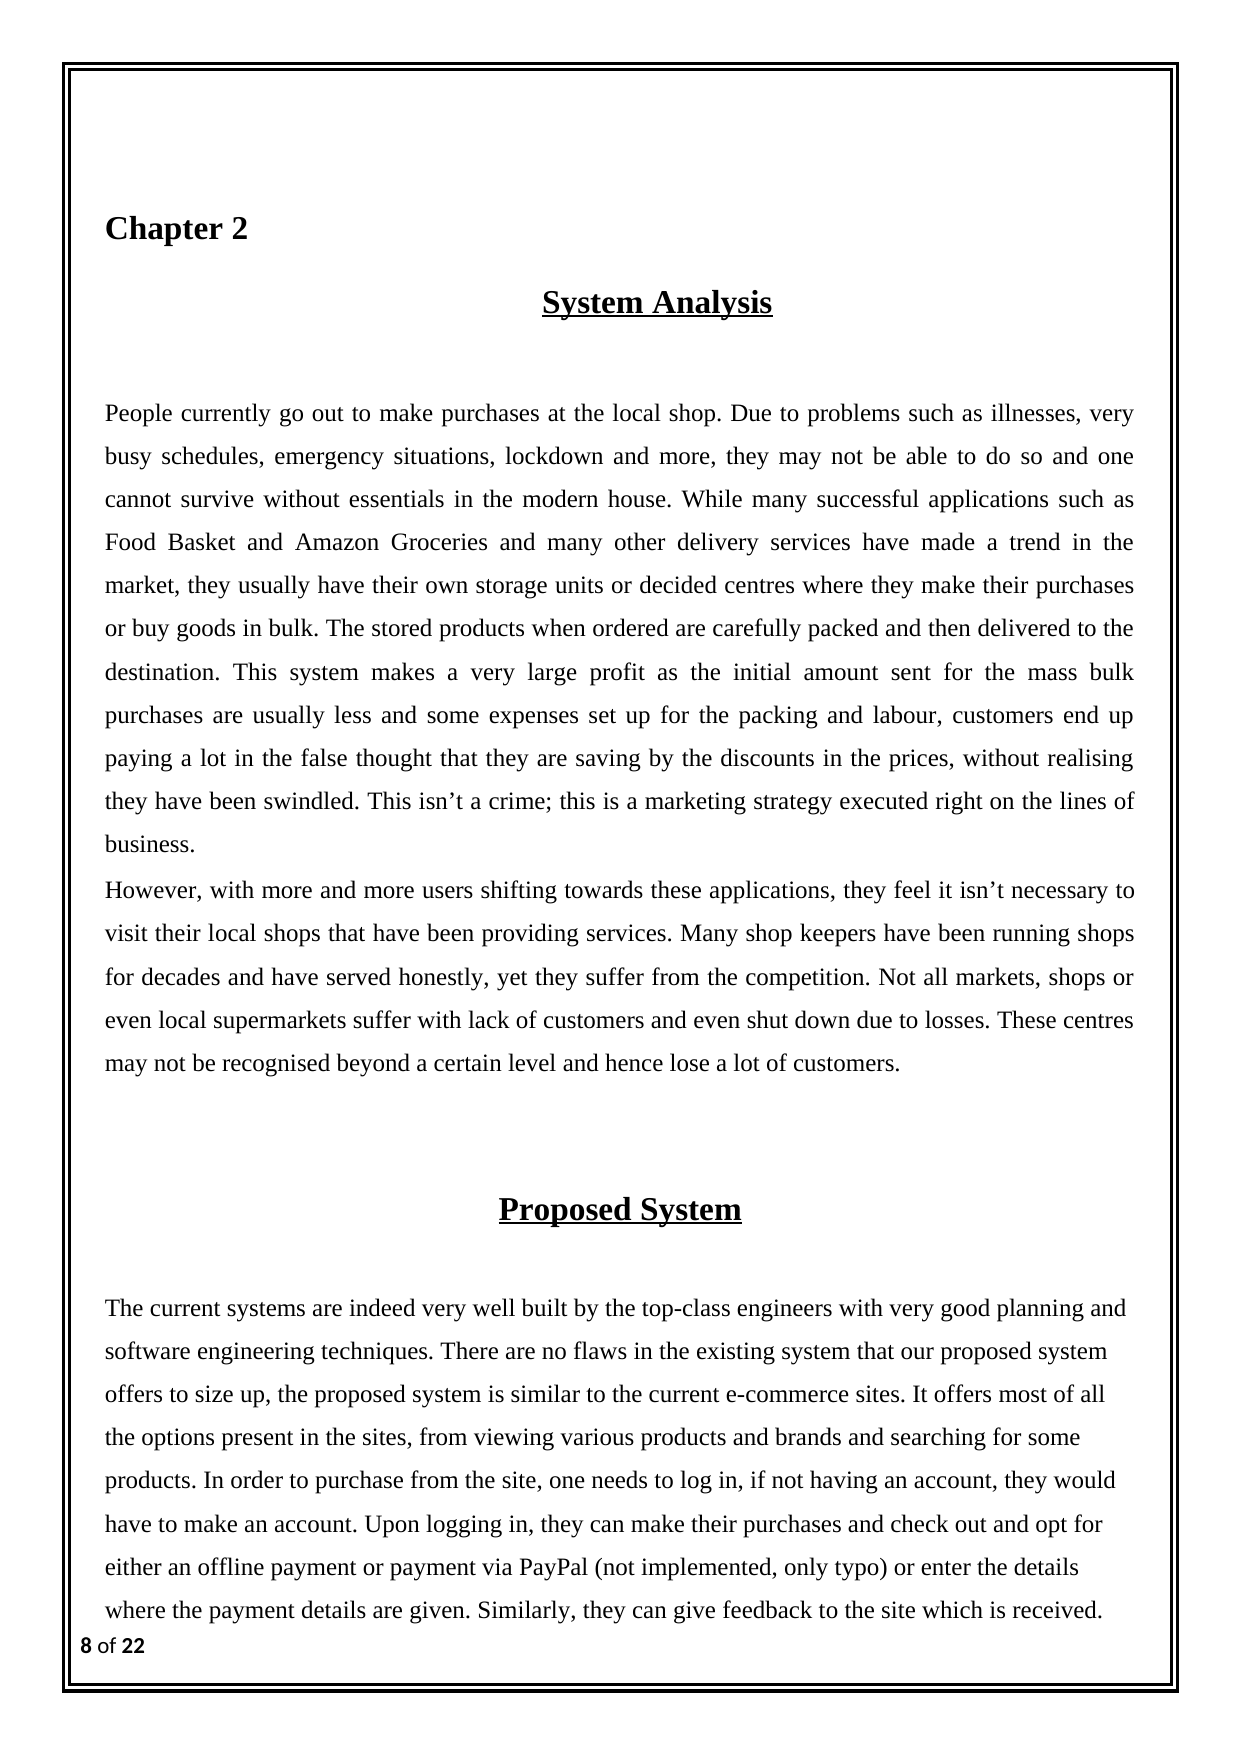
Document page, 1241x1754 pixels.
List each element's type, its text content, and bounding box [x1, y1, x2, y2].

subtitle Chapter 2 [104, 208, 1136, 247]
text The current systems are indeed very well built by the top-class engineers with very good planning and software engineering techniques. There are no flaws in the existing system that our proposed system offers to size up, the proposed system is similar to the current e-commerce sites. It offers most of all the options present in the sites, from viewing various products and brands and searching for some products. In order to purchase from the site, one needs to log in, if not having an account, they would have to make an account. Upon logging in, they can make their purchases and check out and opt for either an offline payment or payment via PayPal (not implemented, only typo) or enter the details where the payment details are given. Similarly, they can give feedback to the site which is received. [104, 1293, 1136, 1624]
text System Analysis [104, 282, 1136, 321]
text Proposed System [104, 1189, 1136, 1227]
text People currently go out to make purchases at the local shop. Due to problems such as illnesses, very busy schedules, emergency situations, lockdown and more, they may not be able to do so and one cannot survive without essentials in the modern house. While many successful applications such as Food Basket and Amazon Groceries and many other delivery services have made a trend in the market, they usually have their own storage units or decided centres where they make their purchases or buy goods in bulk. The stored products when ordered are carefully packed and then delivered to the destination. This system makes a very large profit as the initial amount sent for the mass bulk purchases are usually less and some expenses set up for the packing and labour, customers end up paying a lot in the false thought that they are saving by the discounts in the prices, without realising they have been swindled. This isn’t a crime; this is a marketing strategy executed right on the lines of business. [104, 398, 1136, 858]
text However, with more and more users shifting towards these applications, they feel it isn’t necessary to visit their local shops that have been providing services. Many shop keepers have been running shops for decades and have served honestly, yet they suffer from the competition. Not all markets, shops or even local supermarkets suffer with lack of customers and even shut down due to losses. These centres may not be recognised beyond a certain level and hence lose a lot of customers. [104, 875, 1136, 1077]
